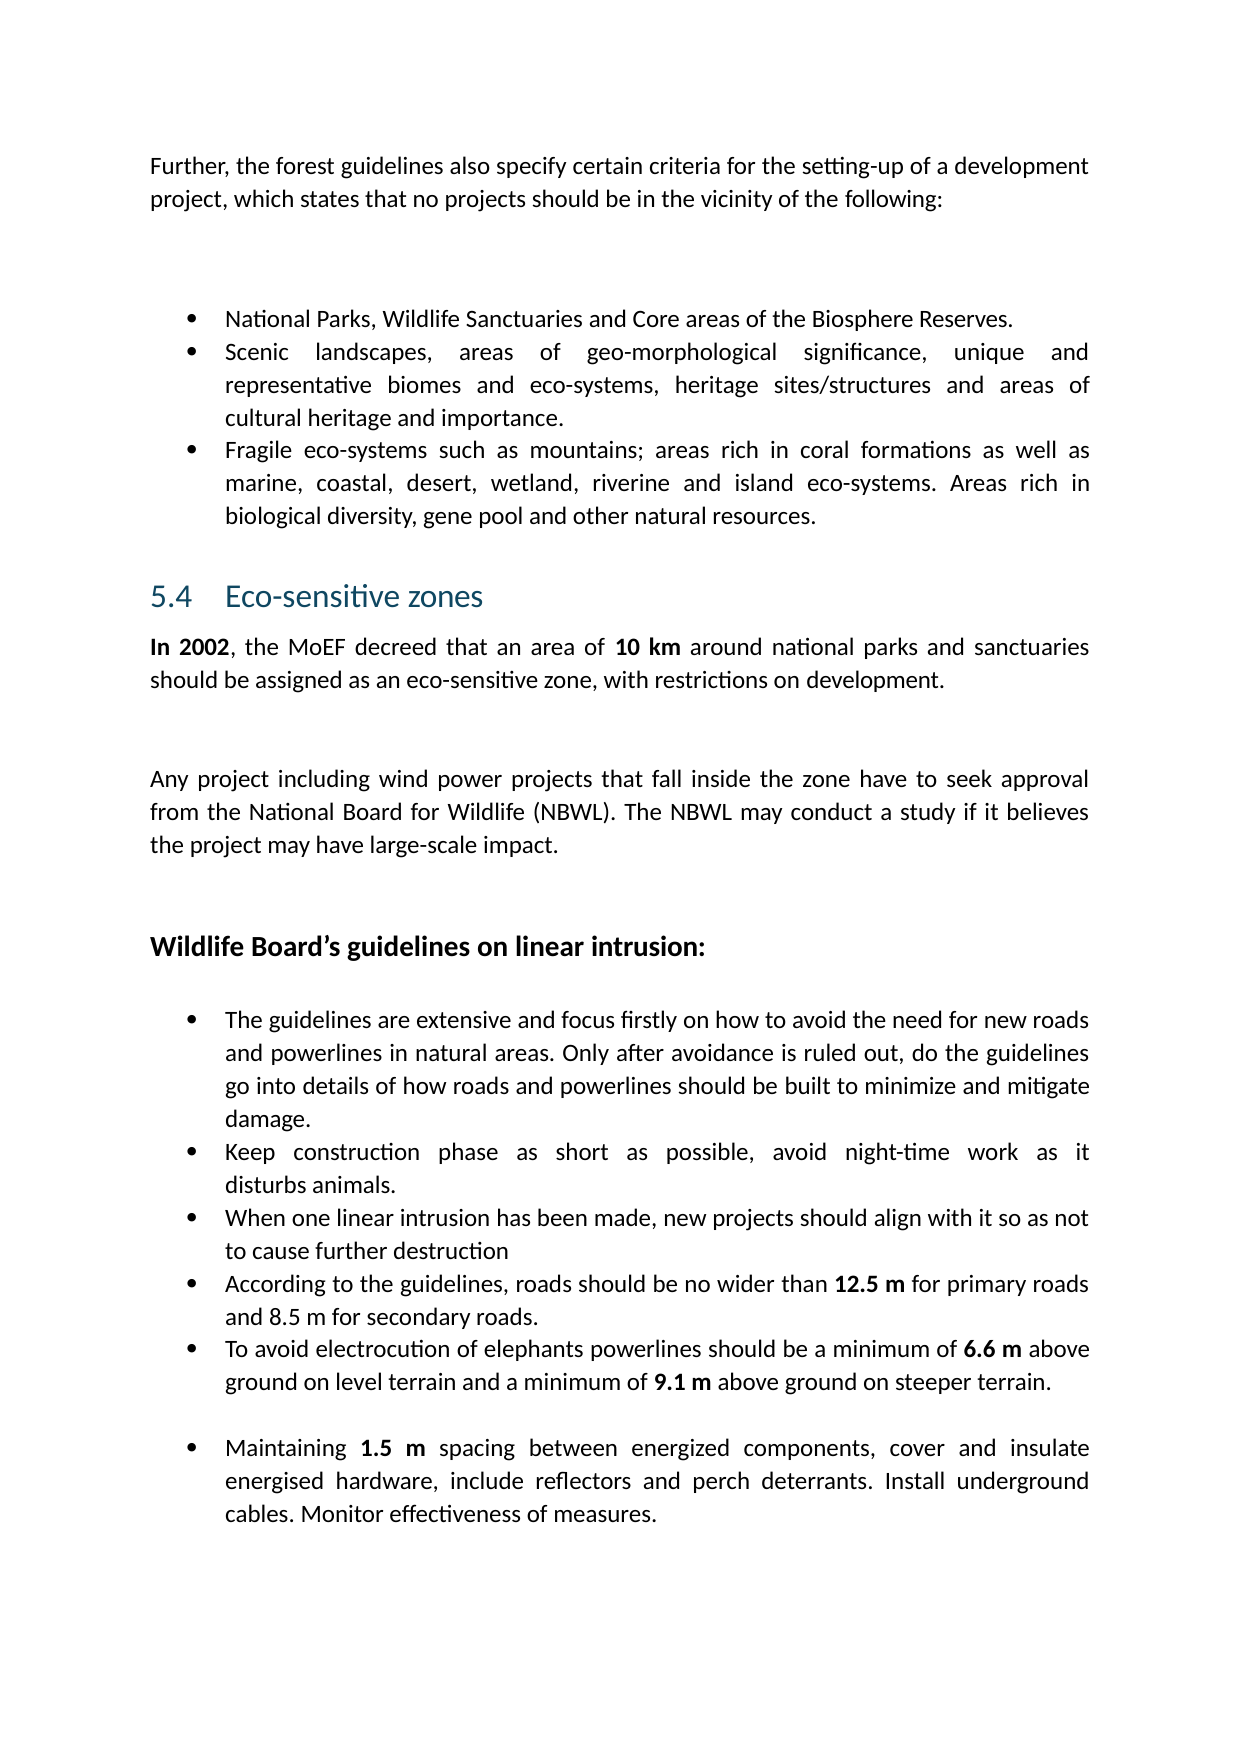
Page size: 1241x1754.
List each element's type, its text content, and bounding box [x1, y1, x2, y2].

list Maintaining 1.5 m spacing between energized components, cover and insulate energised hardware, include reflectors and perch deterrants. Install underground cables. Monitor effectiveness of measures. [187, 1432, 1090, 1529]
list The guidelines are extensive and focus firstly on how to avoid the need for new roads and powerlines in natural areas. Only after avoidance is ruled out, do the guidelines go into details of how roads and powerlines should be built to minimize and mitigate damage. [187, 1004, 1090, 1134]
text Wildlife Board’s guidelines on linear intrusion: [150, 928, 1090, 964]
text Further, the forest guidelines also specify certain criteria for the setting-up of a development project, which states that no projects should be in the vicinity of the following: [150, 150, 1090, 213]
subtitle 5.4 Eco-sensitive zones [150, 575, 1090, 616]
list National Parks, Wildlife Sanctuaries and Core areas of the Biosphere Reserves. [187, 303, 1090, 333]
list When one linear intrusion has been made, new projects should align with it so as not to cause further destruction [187, 1202, 1090, 1265]
list Fragile eco-systems such as mountains; areas rich in coral formations as well as marine, coastal, desert, wetland, riverine and island eco-systems. Areas rich in biological diversity, gene pool and other natural resources. [187, 434, 1090, 531]
list Scenic landscapes, areas of geo-morphological significance, unique and representative biomes and eco-systems, heritage sites/structures and areas of cultural heritage and importance. [187, 336, 1090, 432]
text In 2002, the MoEF decreed that an area of 10 km around national parks and sanctuaries should be assigned as an eco-sensitive zone, with restrictions on development. [150, 631, 1090, 695]
list According to the guidelines, roads should be no wider than 12.5 m for primary roads and 8.5 m for secondary roads. [187, 1268, 1090, 1331]
list To avoid electrocution of elephants powerlines should be a minimum of 6.6 m above ground on level terrain and a minimum of 9.1 m above ground on steeper terrain. [187, 1334, 1090, 1397]
text Any project including wind power projects that fall inside the zone have to seek approval from the National Board for Wildlife (NBWL). The NBWL may conduct a study if it believes the project may have large-scale impact. [150, 763, 1090, 860]
list Keep construction phase as short as possible, avoid night-time work as it disturbs animals. [187, 1136, 1090, 1199]
